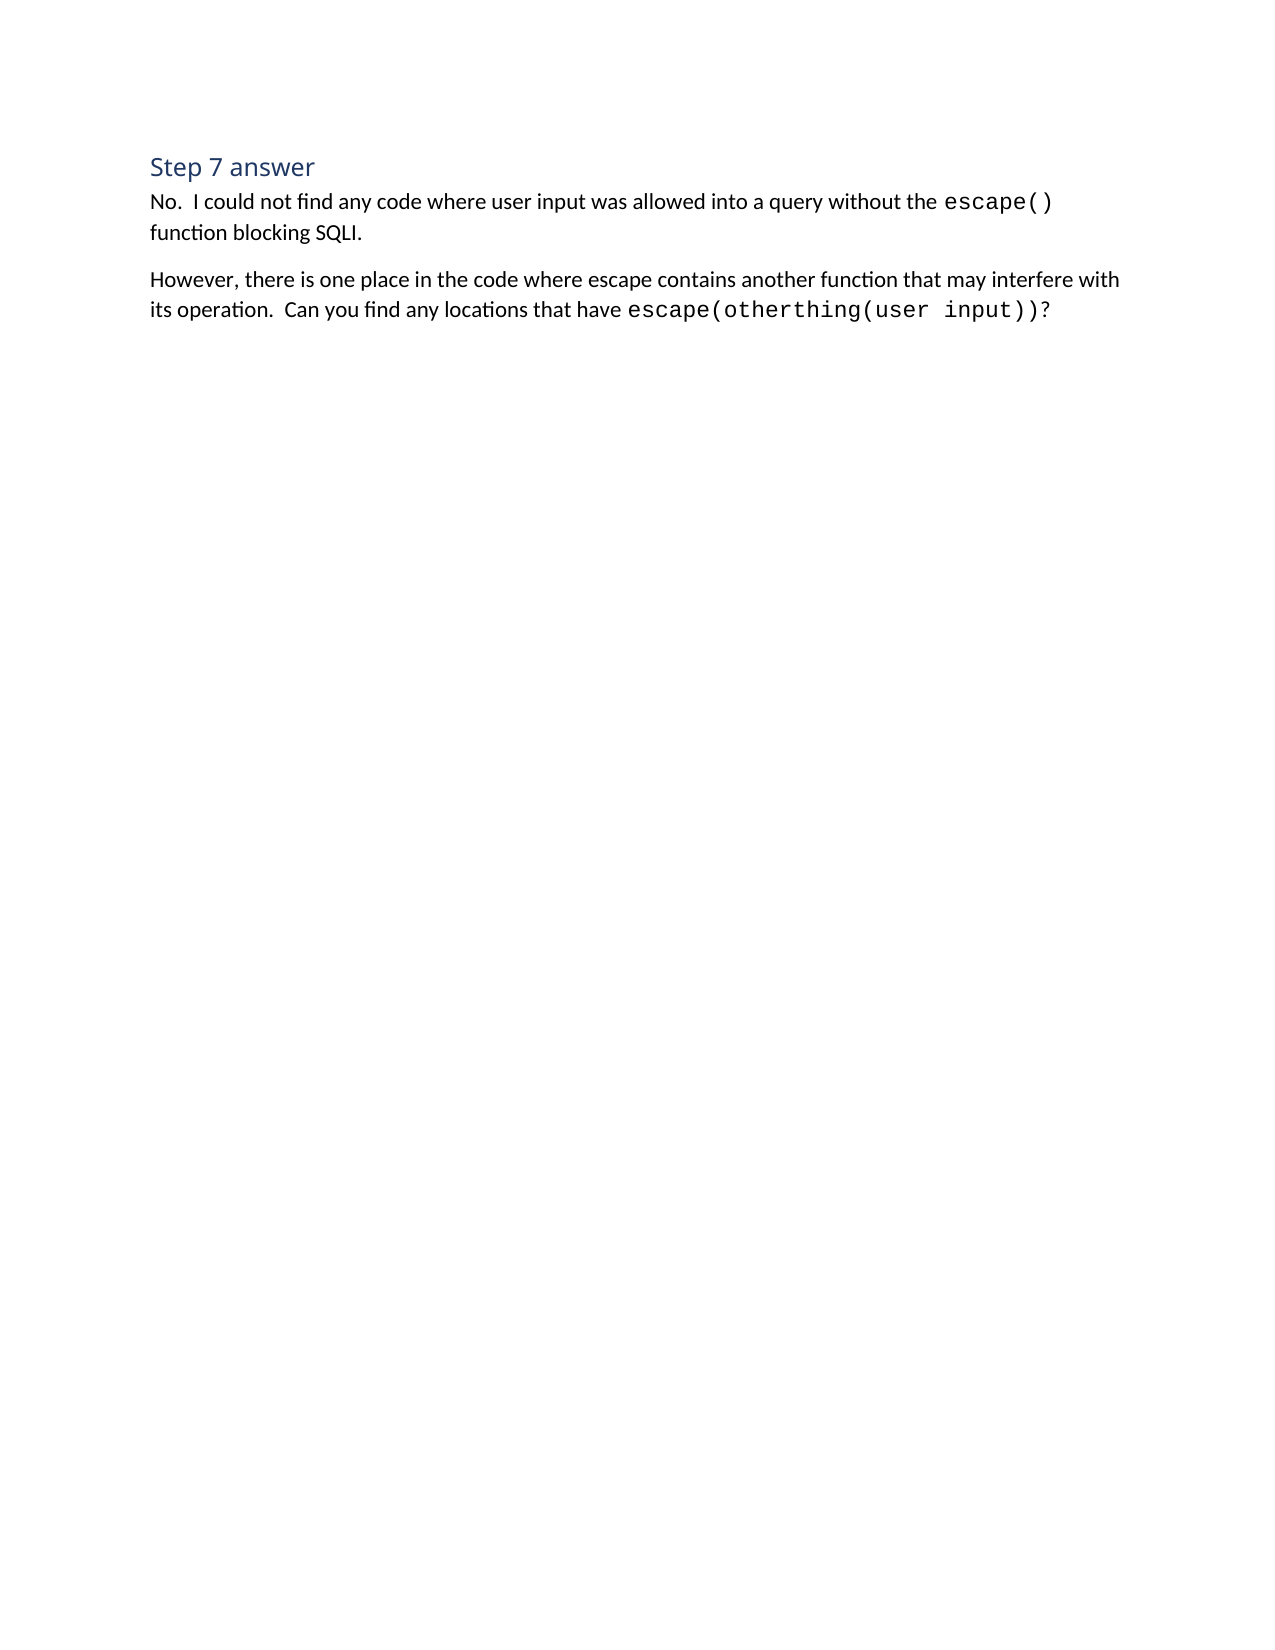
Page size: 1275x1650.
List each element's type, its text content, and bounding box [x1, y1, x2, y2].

text However, there is one place in the code where escape contains another function that may interfere with its operation. Can you find any locations that have escape(otherthing(user input))? [150, 265, 1125, 324]
text No. I could not find any code where user input was allowed into a query without the escape() function blocking SQLI. [150, 187, 1125, 246]
subtitle Step 7 answer [150, 150, 1125, 184]
